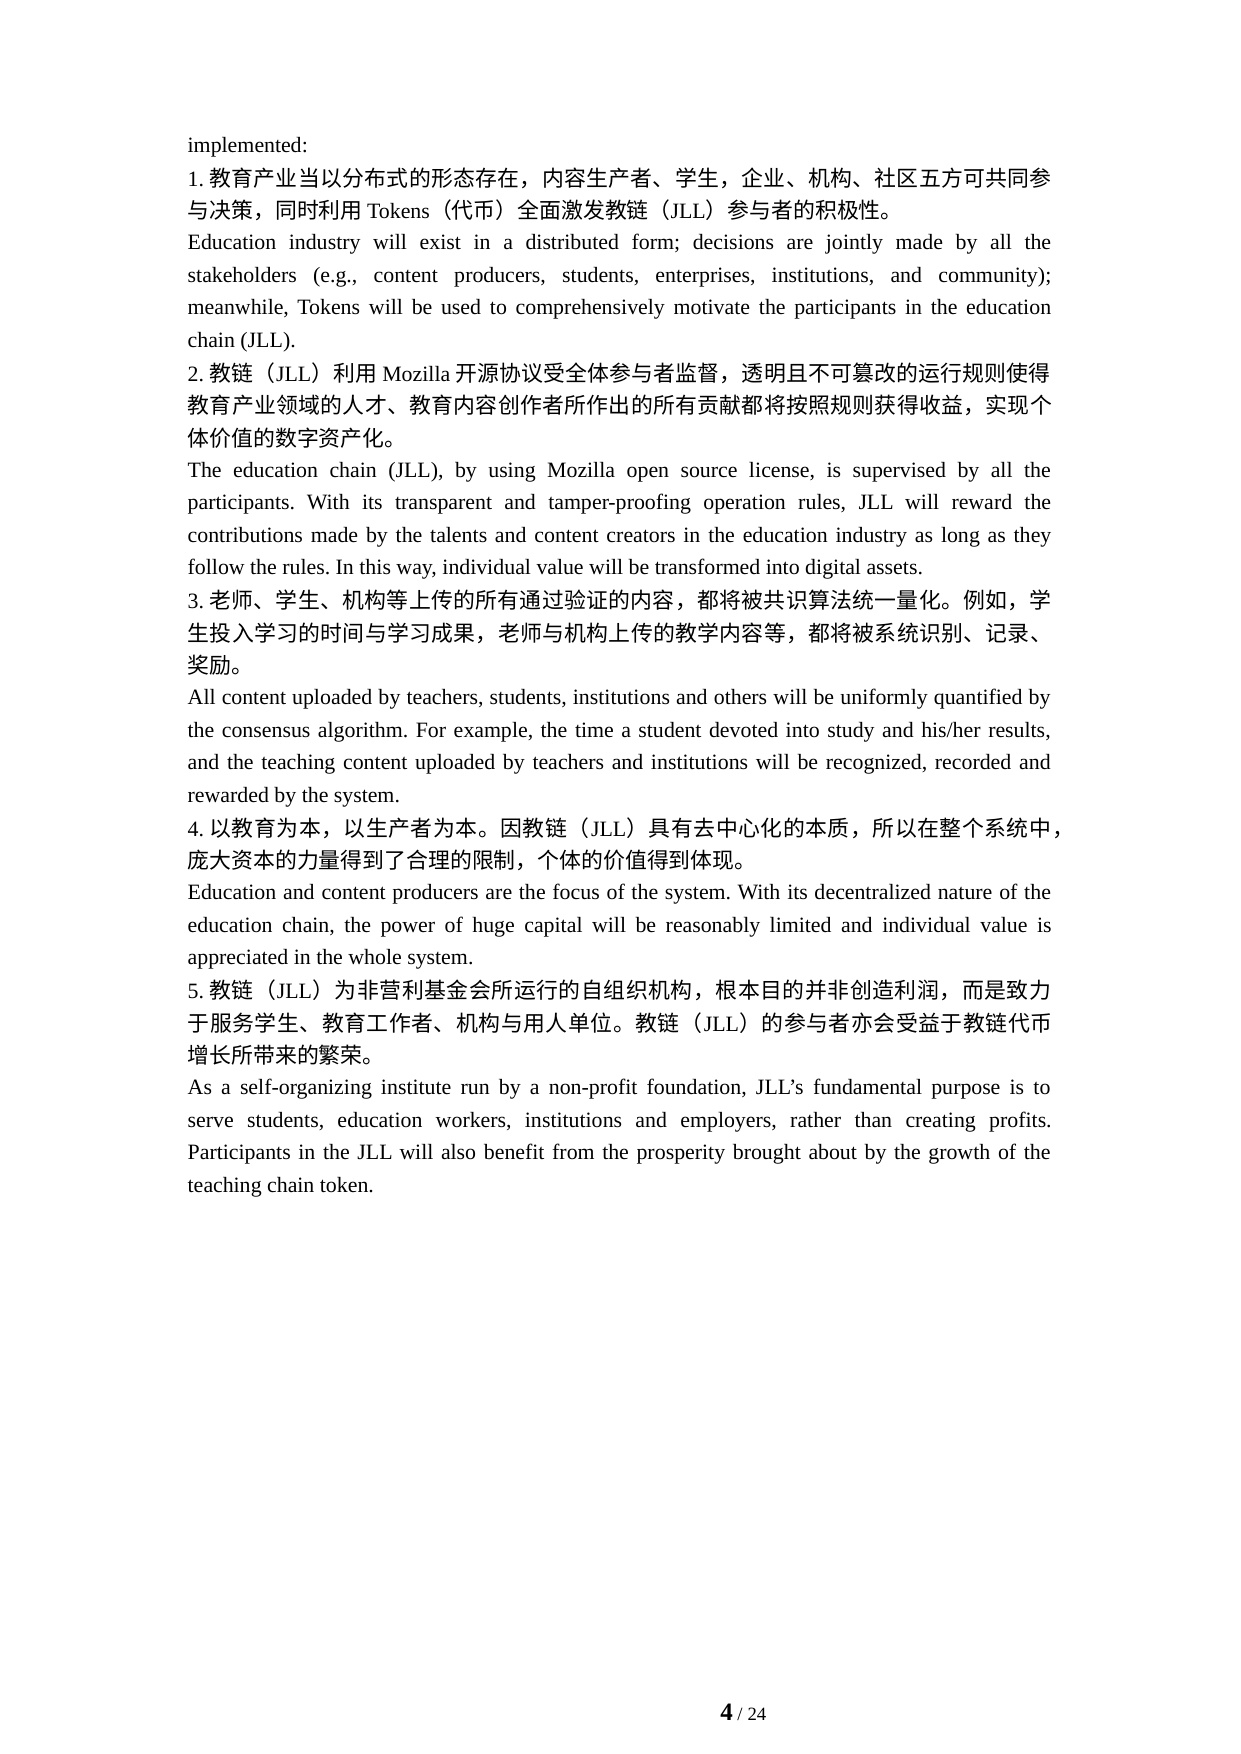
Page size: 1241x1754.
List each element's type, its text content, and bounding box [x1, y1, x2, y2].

list 教链（JLL）为非营利基金会所运行的自组织机构，根本目的并非创造利润，而是致力于服务学生、教育工作者、机构与用人单位。教链（JLL）的参与者亦会受益于教链代币增长所带来的繁荣。 [187, 973, 1053, 1071]
text As a self-organizing institute run by a non-profit foundation, JLL’s fundamental purpose is to serve students, education workers, institutions and employers, rather than creating profits. Participants in the JLL will also benefit from the prosperity brought about by the growth of the teaching chain token. [187, 1071, 1053, 1201]
list 老师、学生、机构等上传的所有通过验证的内容，都将被共识算法统一量化。例如，学生投入学习的时间与学习成果，老师与机构上传的教学内容等，都将被系统识别、记录、奖励。 [187, 583, 1053, 681]
text The education chain (JLL), by using Mozilla open source license, is supervised by all the participants. With its transparent and tamper-proofing operation rules, JLL will reward the contributions made by the talents and content creators in the education industry as long as they follow the rules. In this way, individual value will be transformed into digital assets. [187, 453, 1053, 583]
text Education and content producers are the focus of the system. With its decentralized nature of the education chain, the power of huge capital will be reasonably limited and individual value is appreciated in the whole system. [187, 876, 1053, 973]
text All content uploaded by teachers, students, institutions and others will be uniformly quantified by the consensus algorithm. For example, the time a student devoted into study and his/her results, and the teaching content uploaded by teachers and institutions will be recognized, recorded and rewarded by the system. [187, 681, 1053, 811]
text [187, 128, 1053, 161]
list 教育产业当以分布式的形态存在，内容生产者、学生，企业、机构、社区五方可共同参与决策，同时利用Tokens（代币）全面激发教链（JLL）参与者的积极性。 [187, 161, 1053, 226]
list 教链（JLL）利用Mozilla开源协议受全体参与者监督，透明且不可篡改的运行规则使得教育产业领域的人才、教育内容创作者所作出的所有贡献都将按照规则获得收益，实现个体价值的数字资产化。 [187, 356, 1053, 453]
list 以教育为本，以生产者为本。因教链（JLL）具有去中心化的本质，所以在整个系统中，庞大资本的力量得到了合理的限制，个体的价值得到体现。 [187, 811, 1053, 876]
text Education industry will exist in a distributed form; decisions are jointly made by all the stakeholders (e.g., content producers, students, enterprises, institutions, and community); meanwhile, Tokens will be used to comprehensively motivate the participants in the education chain (JLL). [187, 226, 1053, 356]
